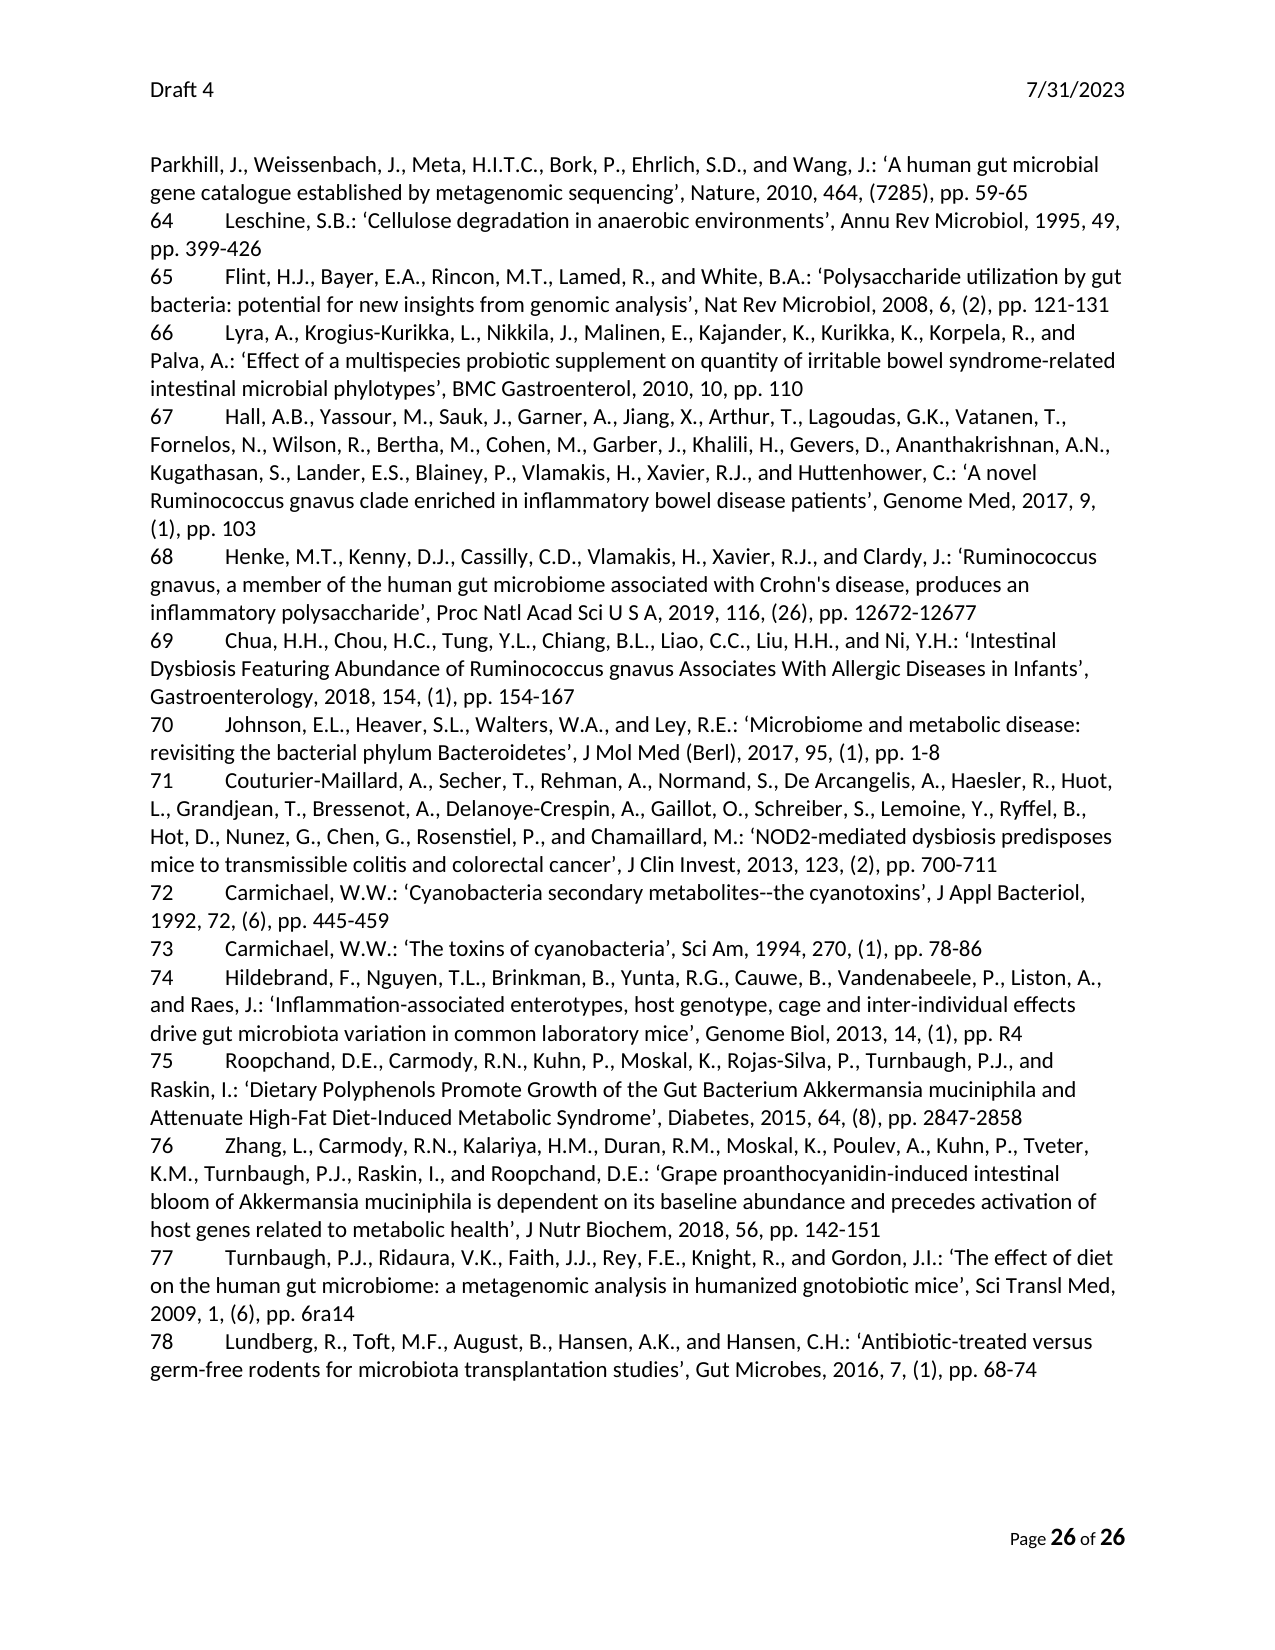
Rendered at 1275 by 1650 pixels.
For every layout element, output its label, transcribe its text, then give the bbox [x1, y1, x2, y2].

text 78 Lundberg, R., Toft, M.F., August, B., Hansen, A.K., and Hansen, C.H.: ‘Antibiotic-treated versus germ-free rodents for microbiota transplantation studies’, Gut Microbes, 2016, 7, (1), pp. 68-74 [150, 1327, 1125, 1383]
text 65 Flint, H.J., Bayer, E.A., Rincon, M.T., Lamed, R., and White, B.A.: ‘Polysaccharide utilization by gut bacteria: potential for new insights from genomic analysis’, Nat Rev Microbiol, 2008, 6, (2), pp. 121-131 [150, 262, 1125, 318]
text 64 Leschine, S.B.: ‘Cellulose degradation in anaerobic environments’, Annu Rev Microbiol, 1995, 49, pp. 399-426 [150, 206, 1125, 262]
text 66 Lyra, A., Krogius-Kurikka, L., Nikkila, J., Malinen, E., Kajander, K., Kurikka, K., Korpela, R., and Palva, A.: ‘Effect of a multispecies probiotic supplement on quantity of irritable bowel syndrome-related intestinal microbial phylotypes’, BMC Gastroenterol, 2010, 10, pp. 110 [150, 318, 1125, 402]
text 76 Zhang, L., Carmody, R.N., Kalariya, H.M., Duran, R.M., Moskal, K., Poulev, A., Kuhn, P., Tveter, K.M., Turnbaugh, P.J., Raskin, I., and Roopchand, D.E.: ‘Grape proanthocyanidin-induced intestinal bloom of Akkermansia muciniphila is dependent on its baseline abundance and precedes activation of host genes related to metabolic health’, J Nutr Biochem, 2018, 56, pp. 142-151 [150, 1131, 1125, 1243]
text 77 Turnbaugh, P.J., Ridaura, V.K., Faith, J.J., Rey, F.E., Knight, R., and Gordon, J.I.: ‘The effect of diet on the human gut microbiome: a metagenomic analysis in humanized gnotobiotic mice’, Sci Transl Med, 2009, 1, (6), pp. 6ra14 [150, 1243, 1125, 1327]
text 71 Couturier-Maillard, A., Secher, T., Rehman, A., Normand, S., De Arcangelis, A., Haesler, R., Huot, L., Grandjean, T., Bressenot, A., Delanoye-Crespin, A., Gaillot, O., Schreiber, S., Lemoine, Y., Ryffel, B., Hot, D., Nunez, G., Chen, G., Rosenstiel, P., and Chamaillard, M.: ‘NOD2-mediated dysbiosis predisposes mice to transmissible colitis and colorectal cancer’, J Clin Invest, 2013, 123, (2), pp. 700-711 [150, 766, 1125, 878]
text 74 Hildebrand, F., Nguyen, T.L., Brinkman, B., Yunta, R.G., Cauwe, B., Vandenabeele, P., Liston, A., and Raes, J.: ‘Inflammation-associated enterotypes, host genotype, cage and inter-individual effects drive gut microbiota variation in common laboratory mice’, Genome Biol, 2013, 14, (1), pp. R4 [150, 963, 1125, 1047]
text 75 Roopchand, D.E., Carmody, R.N., Kuhn, P., Moskal, K., Rojas-Silva, P., Turnbaugh, P.J., and Raskin, I.: ‘Dietary Polyphenols Promote Growth of the Gut Bacterium Akkermansia muciniphila and Attenuate High-Fat Diet-Induced Metabolic Syndrome’, Diabetes, 2015, 64, (8), pp. 2847-2858 [150, 1047, 1125, 1131]
text 70 Johnson, E.L., Heaver, S.L., Walters, W.A., and Ley, R.E.: ‘Microbiome and metabolic disease: revisiting the bacterial phylum Bacteroidetes’, J Mol Med (Berl), 2017, 95, (1), pp. 1-8 [150, 710, 1125, 766]
text 73 Carmichael, W.W.: ‘The toxins of cyanobacteria’, Sci Am, 1994, 270, (1), pp. 78-86 [150, 934, 1125, 963]
text 69 Chua, H.H., Chou, H.C., Tung, Y.L., Chiang, B.L., Liao, C.C., Liu, H.H., and Ni, Y.H.: ‘Intestinal Dysbiosis Featuring Abundance of Ruminococcus gnavus Associates With Allergic Diseases in Infants’, Gastroenterology, 2018, 154, (1), pp. 154-167 [150, 626, 1125, 710]
text 67 Hall, A.B., Yassour, M., Sauk, J., Garner, A., Jiang, X., Arthur, T., Lagoudas, G.K., Vatanen, T., Fornelos, N., Wilson, R., Bertha, M., Cohen, M., Garber, J., Khalili, H., Gevers, D., Ananthakrishnan, A.N., Kugathasan, S., Lander, E.S., Blainey, P., Vlamakis, H., Xavier, R.J., and Huttenhower, C.: ‘A novel Ruminococcus gnavus clade enriched in inflammatory bowel disease patients’, Genome Med, 2017, 9, (1), pp. 103 [150, 402, 1125, 542]
text 72 Carmichael, W.W.: ‘Cyanobacteria secondary metabolites--the cyanotoxins’, J Appl Bacteriol, 1992, 72, (6), pp. 445-459 [150, 878, 1125, 934]
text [150, 150, 1125, 206]
text 68 Henke, M.T., Kenny, D.J., Cassilly, C.D., Vlamakis, H., Xavier, R.J., and Clardy, J.: ‘Ruminococcus gnavus, a member of the human gut microbiome associated with Crohn's disease, produces an inflammatory polysaccharide’, Proc Natl Acad Sci U S A, 2019, 116, (26), pp. 12672-12677 [150, 542, 1125, 626]
